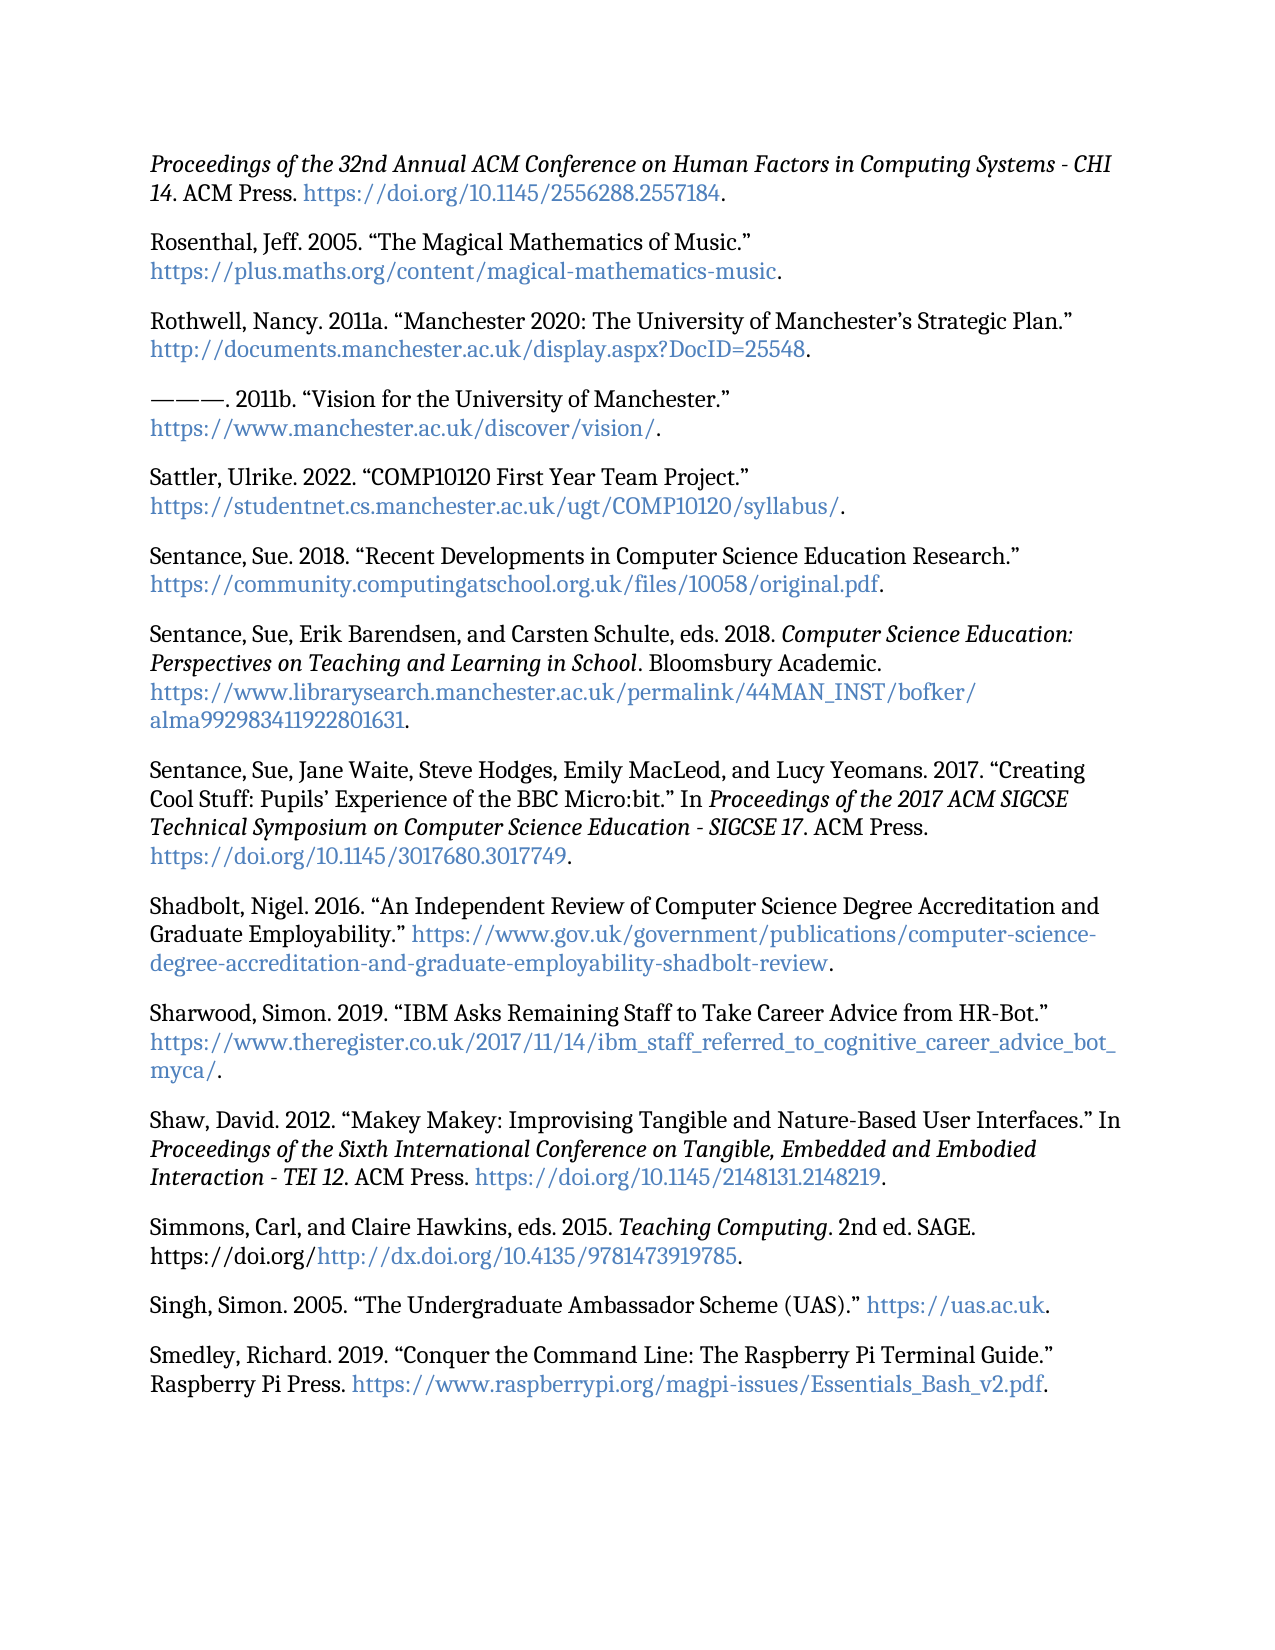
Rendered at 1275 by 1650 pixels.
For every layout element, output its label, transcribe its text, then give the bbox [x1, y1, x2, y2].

text Sharwood, Simon. 2019. “IBM Asks Remaining Staff to Take Career Advice from HR-Bot.” https://www.theregister.co.uk/2017/11/14/ibm_staff_referred_to_cognitive_career_advice_bot_myca/. [150, 999, 1125, 1085]
text Sentance, Sue, Jane Waite, Steve Hodges, Emily MacLeod, and Lucy Yeomans. 2017. “Creating Cool Stuff: Pupils’ Experience of the BBC Micro:bit.” In Proceedings of the 2017 ACM SIGCSE Technical Symposium on Computer Science Education - SIGCSE 17. ACM Press. https://doi.org/10.1145/3017680.3017749. [150, 756, 1125, 871]
text Rothwell, Nancy. 2011a. “Manchester 2020: The University of Manchester’s Strategic Plan.” http://documents.manchester.ac.uk/display.aspx?DocID=25548. [150, 307, 1125, 364]
text Simmons, Carl, and Claire Hawkins, eds. 2015. Teaching Computing. 2nd ed. SAGE. https://doi.org/http://dx.doi.org/10.4135/9781473919785. [150, 1213, 1125, 1270]
text Sentance, Sue. 2018. “Recent Developments in Computer Science Education Research.” https://community.computingatschool.org.uk/files/10058/original.pdf. [150, 542, 1125, 599]
text Singh, Simon. 2005. “The Undergraduate Ambassador Scheme (UAS).” https://uas.ac.uk. [150, 1291, 1125, 1320]
text ———. 2011b. “Vision for the University of Manchester.” https://www.manchester.ac.uk/discover/vision/. [150, 385, 1125, 442]
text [150, 150, 1125, 207]
text Rosenthal, Jeff. 2005. “The Magical Mathematics of Music.” https://plus.maths.org/content/magical-mathematics-music. [150, 228, 1125, 286]
text Sentance, Sue, Erik Barendsen, and Carsten Schulte, eds. 2018. Computer Science Education: Perspectives on Teaching and Learning in School. Bloomsbury Academic. https://www.librarysearch.manchester.ac.uk/permalink/44MAN_INST/bofker/alma992983411922801631. [150, 620, 1125, 735]
text Sattler, Ulrike. 2022. “COMP10120 First Year Team Project.” https://studentnet.cs.manchester.ac.uk/ugt/COMP10120/syllabus/. [150, 463, 1125, 521]
text Shaw, David. 2012. “Makey Makey: Improvising Tangible and Nature-Based User Interfaces.” In Proceedings of the Sixth International Conference on Tangible, Embedded and Embodied Interaction - TEI 12. ACM Press. https://doi.org/10.1145/2148131.2148219. [150, 1106, 1125, 1192]
text Smedley, Richard. 2019. “Conquer the Command Line: The Raspberry Pi Terminal Guide.” Raspberry Pi Press. https://www.raspberrypi.org/magpi-issues/Essentials_Bash_v2.pdf. [150, 1341, 1125, 1398]
text Shadbolt, Nigel. 2016. “An Independent Review of Computer Science Degree Accreditation and Graduate Employability.” https://www.gov.uk/government/publications/computer-science-degree-accreditation-and-graduate-employability-shadbolt-review. [150, 892, 1125, 978]
